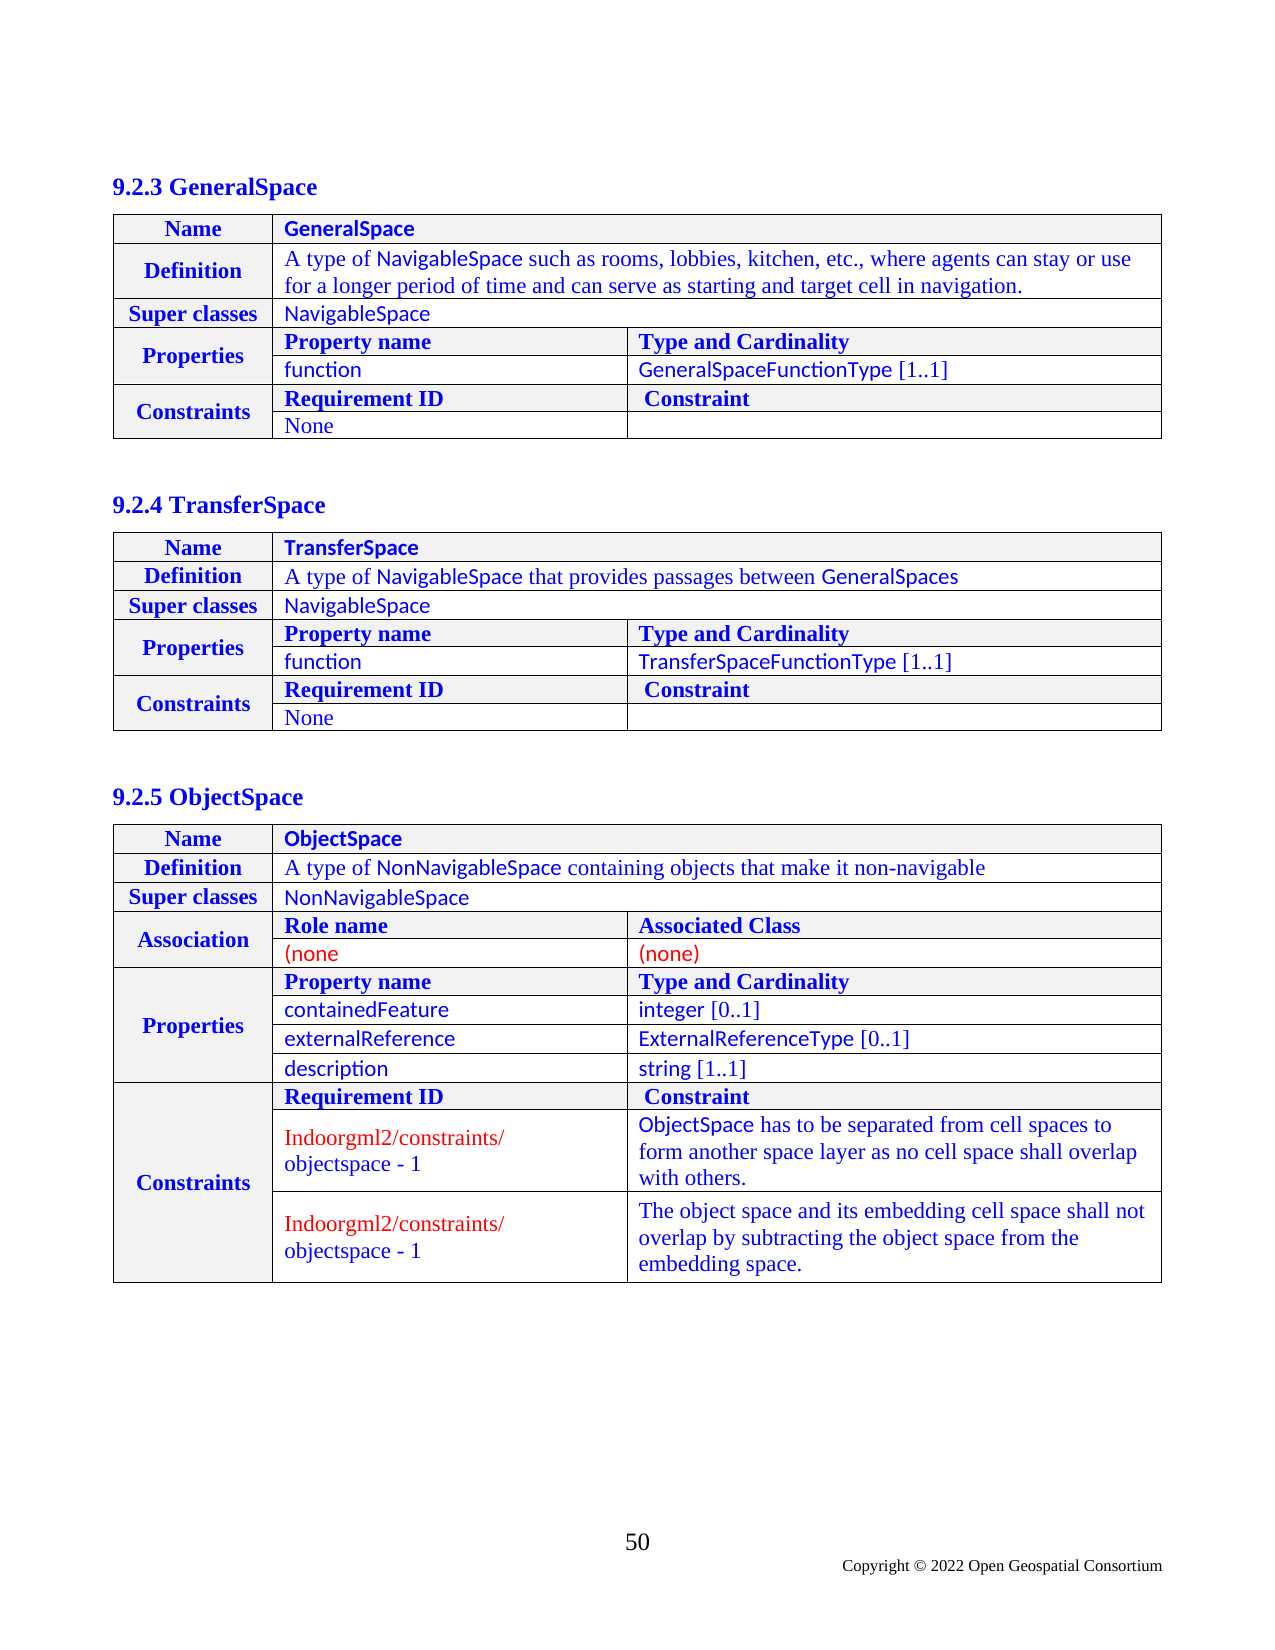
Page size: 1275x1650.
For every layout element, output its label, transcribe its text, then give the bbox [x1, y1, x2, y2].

table_header GeneralSpace [273, 215, 1161, 243]
table_cell Properties [114, 328, 272, 383]
table_cell Constraint [628, 385, 1161, 411]
table_cell string [1..1] [628, 1054, 1161, 1082]
table_cell containedFeature [273, 996, 627, 1023]
table_cell Type and Cardinality [628, 328, 1161, 354]
table_cell function [273, 356, 627, 383]
table_cell Properties [114, 620, 272, 675]
table_cell Association [114, 912, 272, 967]
table_cell (none) [628, 939, 1161, 967]
table_cell ExternalReferenceType [0..1] [628, 1025, 1161, 1053]
table_cell GeneralSpaceFunctionType [1..1] [628, 356, 1161, 383]
table_cell Super classes [114, 883, 272, 911]
table_cell Requirement ID [273, 1083, 627, 1109]
table_cell [628, 704, 1161, 730]
table_cell None [273, 704, 627, 730]
table_cell A type of NonNavigableSpace containing objects that make it non-navigable [273, 854, 1161, 882]
table_cell externalReference [273, 1025, 627, 1053]
table_cell Property name [273, 968, 627, 994]
table_cell Properties [114, 968, 272, 1082]
table_cell None [273, 412, 627, 438]
table_cell Definition [114, 244, 272, 298]
table_cell description [273, 1054, 627, 1082]
table_header Name [114, 533, 272, 561]
subtitle GeneralSpace [112, 175, 1162, 201]
table_header TransferSpace [273, 533, 1161, 561]
table_cell Indoorgml2/constraints/ objectspace - 1 [273, 1192, 627, 1282]
table_cell Type and Cardinality [628, 968, 1161, 994]
table_cell Constraint [628, 676, 1161, 703]
table_cell Role name [273, 912, 627, 938]
subtitle ObjectSpace [112, 785, 1162, 811]
table_cell Constraint [628, 1083, 1161, 1109]
table_cell NonNavigableSpace [273, 883, 1161, 911]
table_cell A type of NavigableSpace such as rooms, lobbies, kitchen, etc., where agents can stay or use for a longer period of time and can serve as starting and target cell in navigation. [273, 244, 1161, 298]
table_cell A type of NavigableSpace that provides passages between GeneralSpaces [273, 562, 1161, 590]
table_cell Super classes [114, 299, 272, 327]
table_cell Type and Cardinality [628, 620, 1161, 646]
table_cell Constraints [114, 676, 272, 730]
table_cell Requirement ID [273, 385, 627, 411]
table_header Name [114, 825, 272, 852]
table_cell Property name [273, 620, 627, 646]
table_cell function [273, 647, 627, 675]
table_cell ObjectSpace has to be separated from cell spaces to form another space layer as no cell space shall overlap with others. [628, 1110, 1161, 1191]
table_cell Indoorgml2/constraints/ objectspace - 1 [273, 1110, 627, 1191]
table_cell NavigableSpace [273, 299, 1161, 327]
table_header ObjectSpace [273, 825, 1161, 852]
table_cell NavigableSpace [273, 591, 1161, 619]
table_cell integer [0..1] [628, 996, 1161, 1023]
subtitle TransferSpace [112, 493, 1162, 519]
table_header Name [114, 215, 272, 243]
table_cell Definition [114, 854, 272, 882]
table_cell Constraints [114, 385, 272, 438]
table_cell Associated Class [628, 912, 1161, 938]
table_cell (none [273, 939, 627, 967]
table_cell TransferSpaceFunctionType [1..1] [628, 647, 1161, 675]
table_cell Definition [114, 562, 272, 590]
table_cell Constraints [114, 1083, 272, 1282]
table_cell The object space and its embedding cell space shall not overlap by subtracting the object space from the embedding space. [628, 1192, 1161, 1282]
table_cell Requirement ID [273, 676, 627, 703]
table_cell Super classes [114, 591, 272, 619]
table_cell Property name [273, 328, 627, 354]
table_cell [628, 412, 1161, 438]
